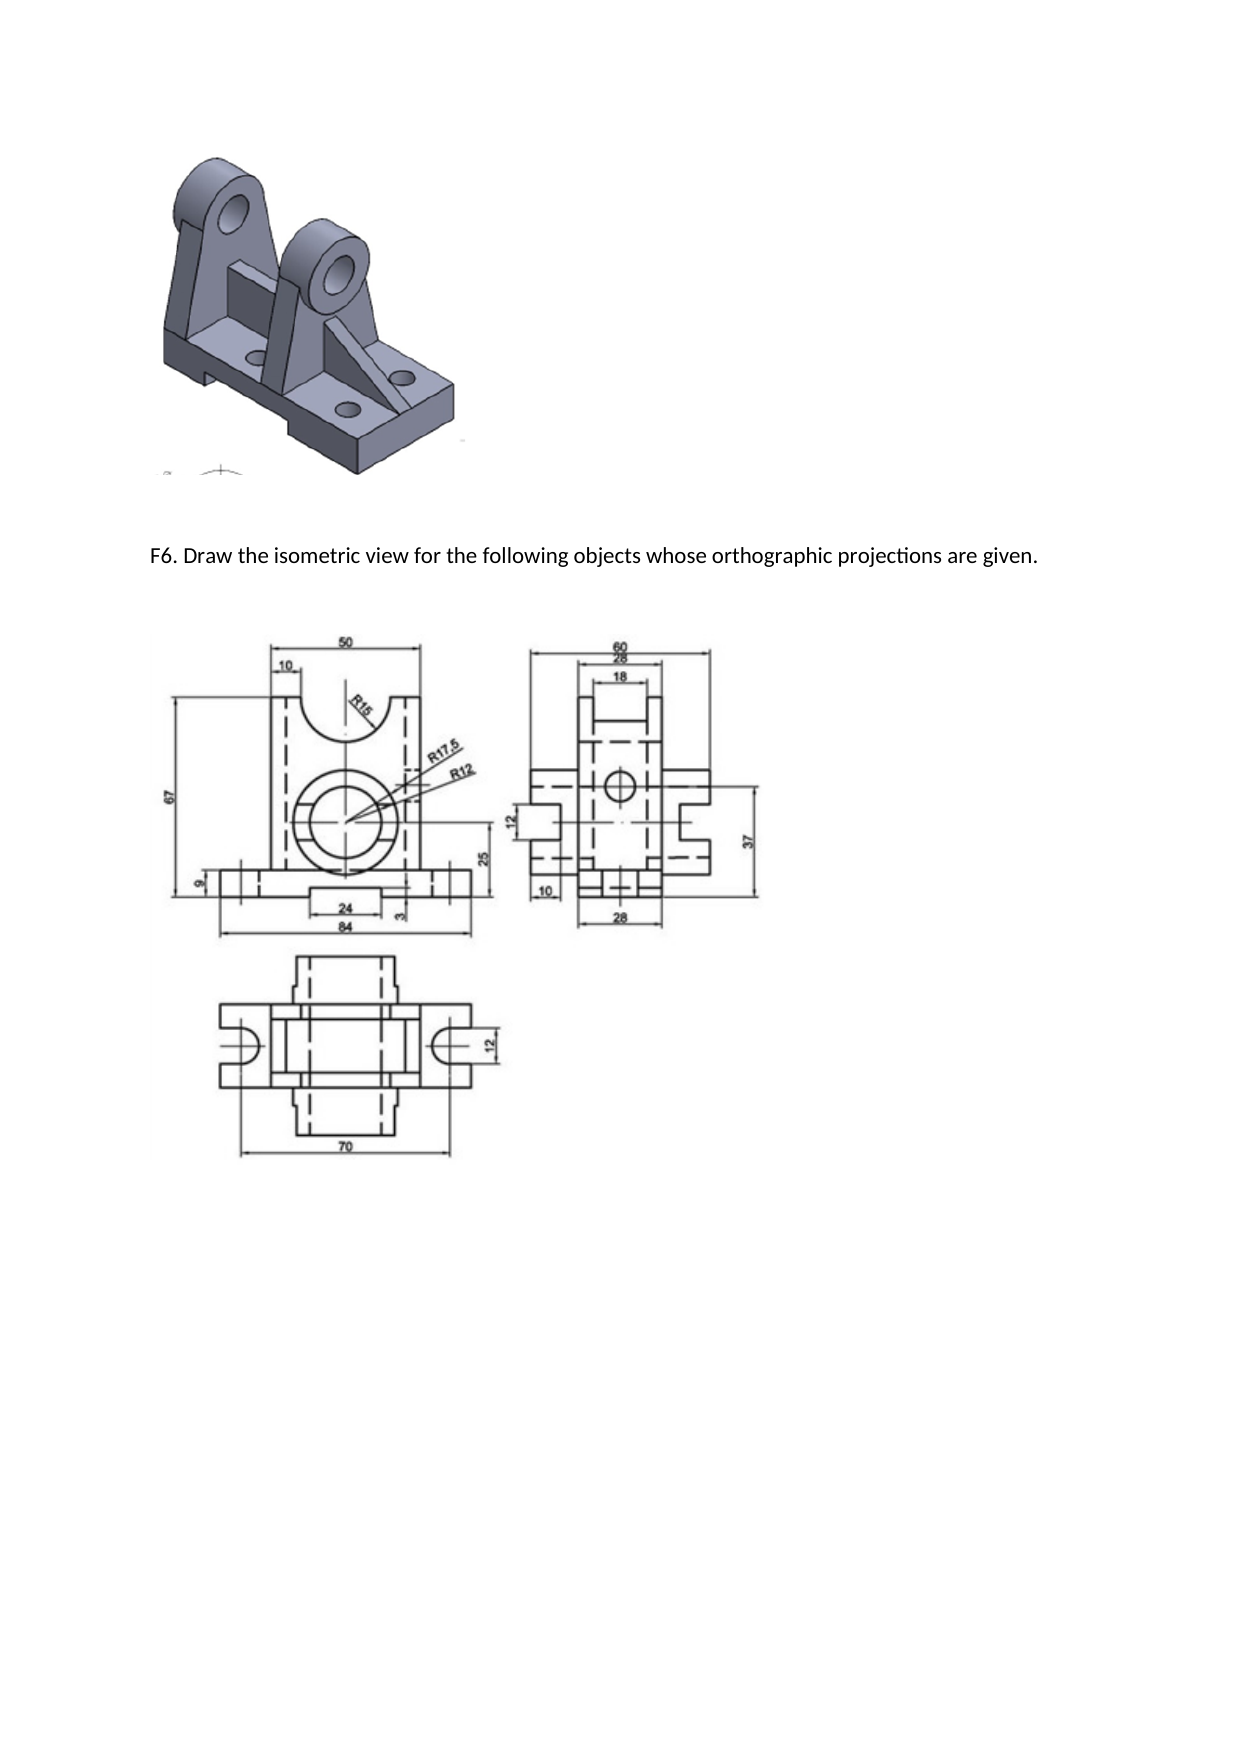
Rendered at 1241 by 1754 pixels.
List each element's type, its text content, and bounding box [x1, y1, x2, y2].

picture [150, 634, 768, 1174]
text F6. Draw the isometric view for the following objects whose orthographic projections are given. [150, 541, 1090, 569]
picture [150, 150, 465, 475]
